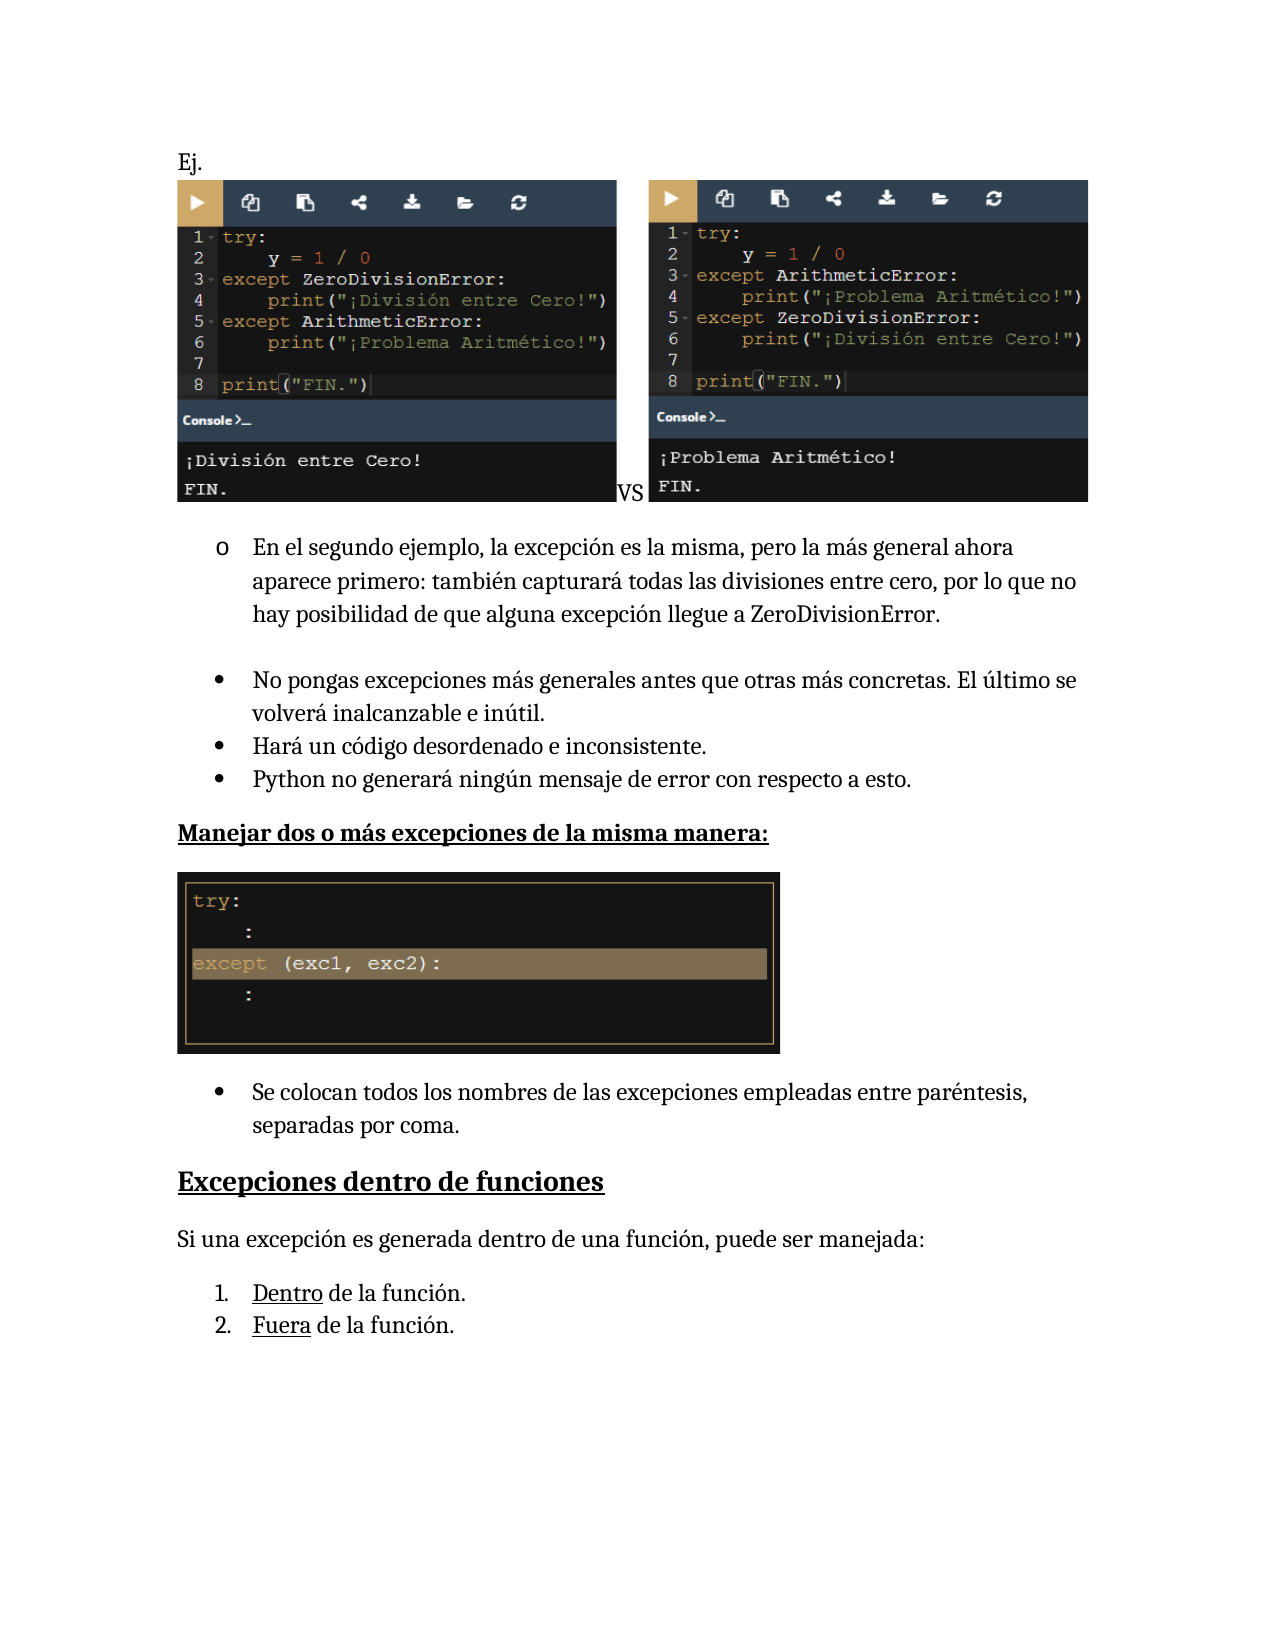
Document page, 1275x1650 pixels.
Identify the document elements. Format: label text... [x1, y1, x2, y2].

text Manejar dos o más excepciones de la misma manera: [177, 819, 1098, 847]
list Hará un código desordenado e inconsistente. [215, 732, 1098, 761]
list Se colocan todos los nombres de las excepciones empleadas entre paréntesis, separadas por coma. [215, 1078, 1098, 1140]
picture [177, 872, 781, 1054]
list No pongas excepciones más generales antes que otras más concretas. El último se volverá inalcanzable e inútil. [215, 666, 1098, 728]
list Fuera de la función. [215, 1311, 1098, 1340]
text Excepciones dentro de funciones [177, 1165, 1098, 1199]
text Si una excepción es generada dentro de una función, puede ser manejada: [177, 1224, 1098, 1253]
picture [177, 180, 617, 502]
list Python no generará ningún mensaje de error con respecto a esto. [215, 765, 1098, 794]
list Dentro de la función. [215, 1278, 1098, 1307]
list En el segundo ejemplo, la excepción es la misma, pero la más general ahora aparece primero: también capturará todas las divisiones entre cero, por lo que no hay posibilidad de que alguna excepción llegue a ZeroDivisionError. [215, 532, 1098, 628]
picture [648, 180, 1089, 502]
